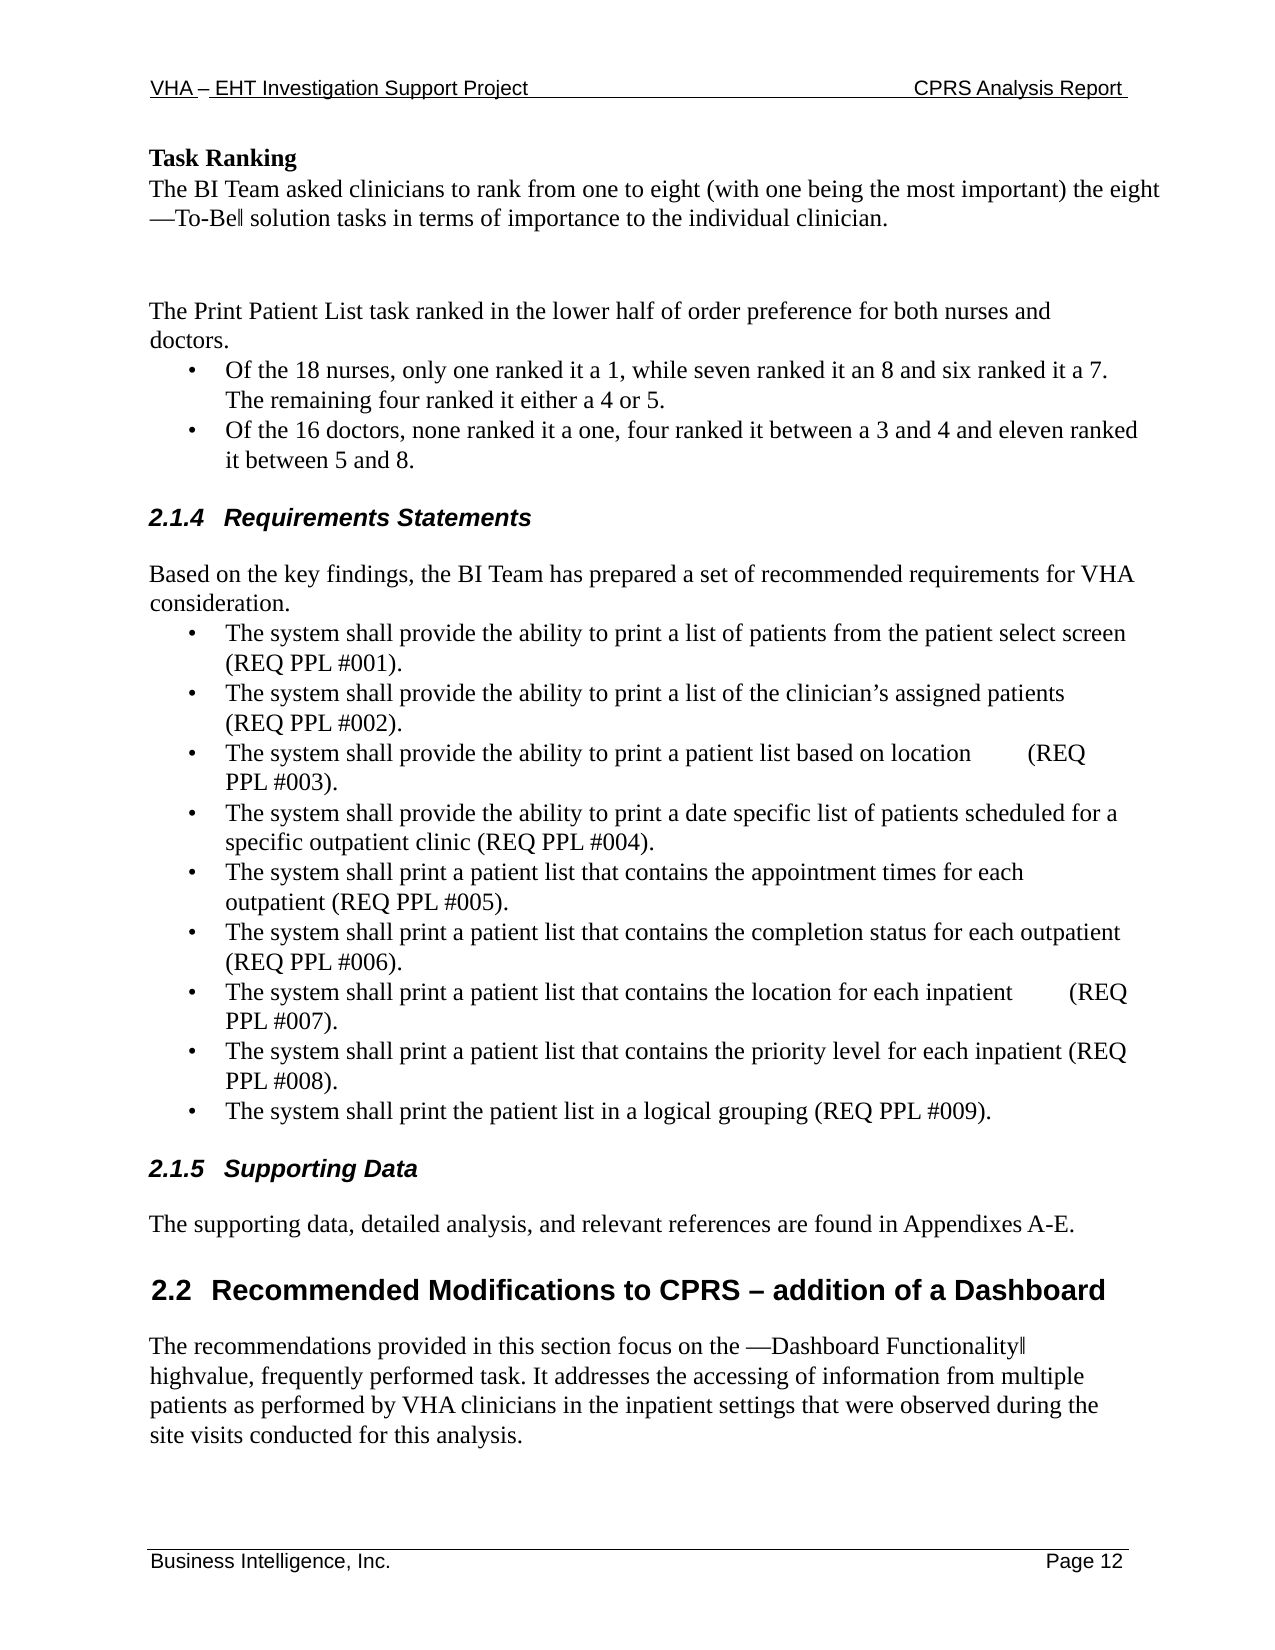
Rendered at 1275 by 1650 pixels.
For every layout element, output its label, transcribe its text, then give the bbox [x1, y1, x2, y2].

text The remaining four ranked it either a 4 or 5. [225, 386, 1169, 414]
list The system shall provide the ability to print a list of patients from the patient select screen (REQ PPL #001). [188, 618, 1129, 677]
text The BI Team asked clinicians to rank from one to eight (with one being the most important) the eight ―To-Be‖ solution tasks in terms of importance to the individual clinician. [148, 174, 1161, 232]
list The system shall provide the ability to print a date specific list of patients scheduled for a specific outpatient clinic (REQ PPL #004). [188, 798, 1129, 856]
text The supporting data, detailed analysis, and relevant references are found in Appendixes A-E. [148, 1209, 1169, 1238]
subtitle Task Ranking [148, 143, 1171, 172]
list The system shall print a patient list that contains the completion status for each outpatient (REQ PPL #006). [188, 917, 1129, 975]
list Of the 18 nurses, only one ranked it a 1, while seven ranked it an 8 and six ranked it a 7. [188, 355, 1153, 384]
list The system shall print a patient list that contains the location for each inpatient (REQ PPL #007). [188, 977, 1129, 1035]
list The system shall print the patient list in a logical grouping (REQ PPL #009). [188, 1096, 1129, 1125]
text The Print Patient List task ranked in the lower half of order preference for both nurses and doctors. [148, 296, 1137, 354]
list The system shall provide the ability to print a patient list based on location (REQ PPL #003). [188, 738, 1129, 796]
list Of the 16 doctors, none ranked it a one, four ranked it between a 3 and 4 and eleven ranked it between 5 and 8. [188, 416, 1153, 474]
subtitle Supporting Data [148, 1154, 1171, 1183]
list The system shall print a patient list that contains the priority level for each inpatient (REQ PPL #008). [188, 1036, 1129, 1095]
list The system shall provide the ability to print a list of the clinician’s assigned patients (REQ PPL #002). [188, 678, 1129, 737]
text The recommendations provided in this section focus on the ―Dashboard Functionality‖ highvalue, frequently performed task. It addresses the accessing of information from multiple patients as performed by VHA clinicians in the inpatient settings that were observed during the site visits conducted for this analysis. [148, 1331, 1137, 1449]
text Based on the key findings, the BI Team has prepared a set of recommended requirements for VHA consideration. [148, 559, 1139, 617]
list The system shall print a patient list that contains the appointment times for each outpatient (REQ PPL #005). [188, 857, 1129, 916]
subtitle Recommended Modifications to CPRS – addition of a Dashboard [151, 1273, 1171, 1306]
subtitle Requirements Statements [148, 503, 1171, 532]
